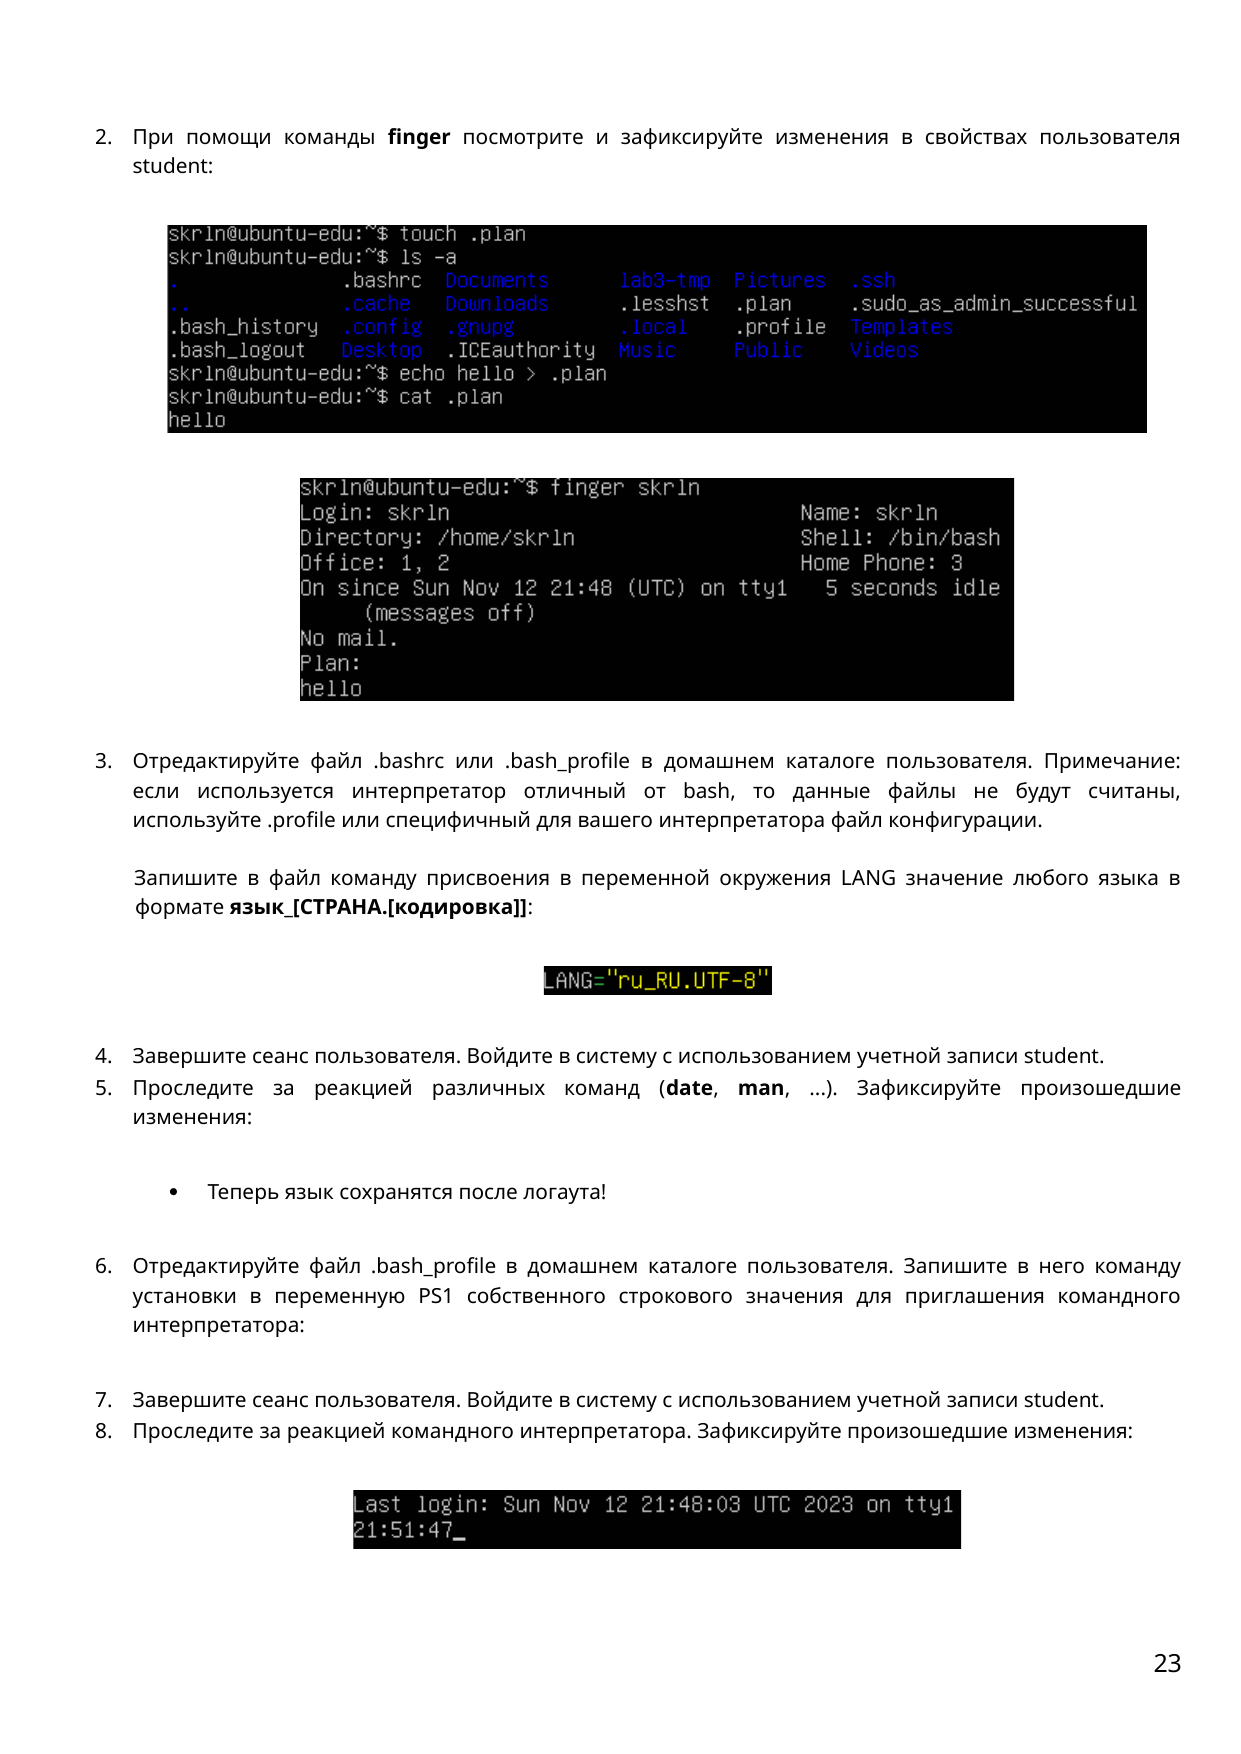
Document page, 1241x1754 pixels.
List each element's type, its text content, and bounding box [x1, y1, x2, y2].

list Проследите за реакцией различных команд (date, man, ...). Зафиксируйте произошедшие изменения: [95, 1073, 1182, 1131]
picture [543, 966, 772, 995]
picture [167, 225, 1147, 433]
picture [300, 478, 1015, 701]
text Запишите в файл команду присвоения в переменной окружения LANG значение любого языка в формате язык_[СТРАНА.[кодировка]]: [134, 863, 1182, 921]
picture [353, 1490, 962, 1549]
list Отредактируйте файл .bash_profile в домашнем каталоге пользователя. Запишите в него команду установки в переменную PS1 собственного cтрокового значения для приглашения командного интерпретатора: [95, 1252, 1182, 1338]
list Завершите сеанс пользователя. Войдите в систему с использованием учетной записи student. [95, 1385, 1182, 1413]
list Теперь язык сохранятся после логаута! [170, 1177, 1182, 1205]
list При помощи команды finger посмотрите и зафиксируйте изменения в свойствах пользователя student: [95, 122, 1182, 180]
list Завершите сеанс пользователя. Войдите в систему с использованием учетной записи student. [95, 1041, 1182, 1070]
list Отредактируйте файл .bashrc или .bash_profile в домашнем каталоге пользователя. Примечание: если используется интерпретатор отличный от bash, то данные файлы не будут считаны, используйте .profile или специфичный для вашего интерпретатора файл конфигурации. [95, 746, 1182, 833]
list Проследите за реакцией командного интерпретатора. Зафиксируйте произошедшие изменения: [95, 1416, 1182, 1444]
